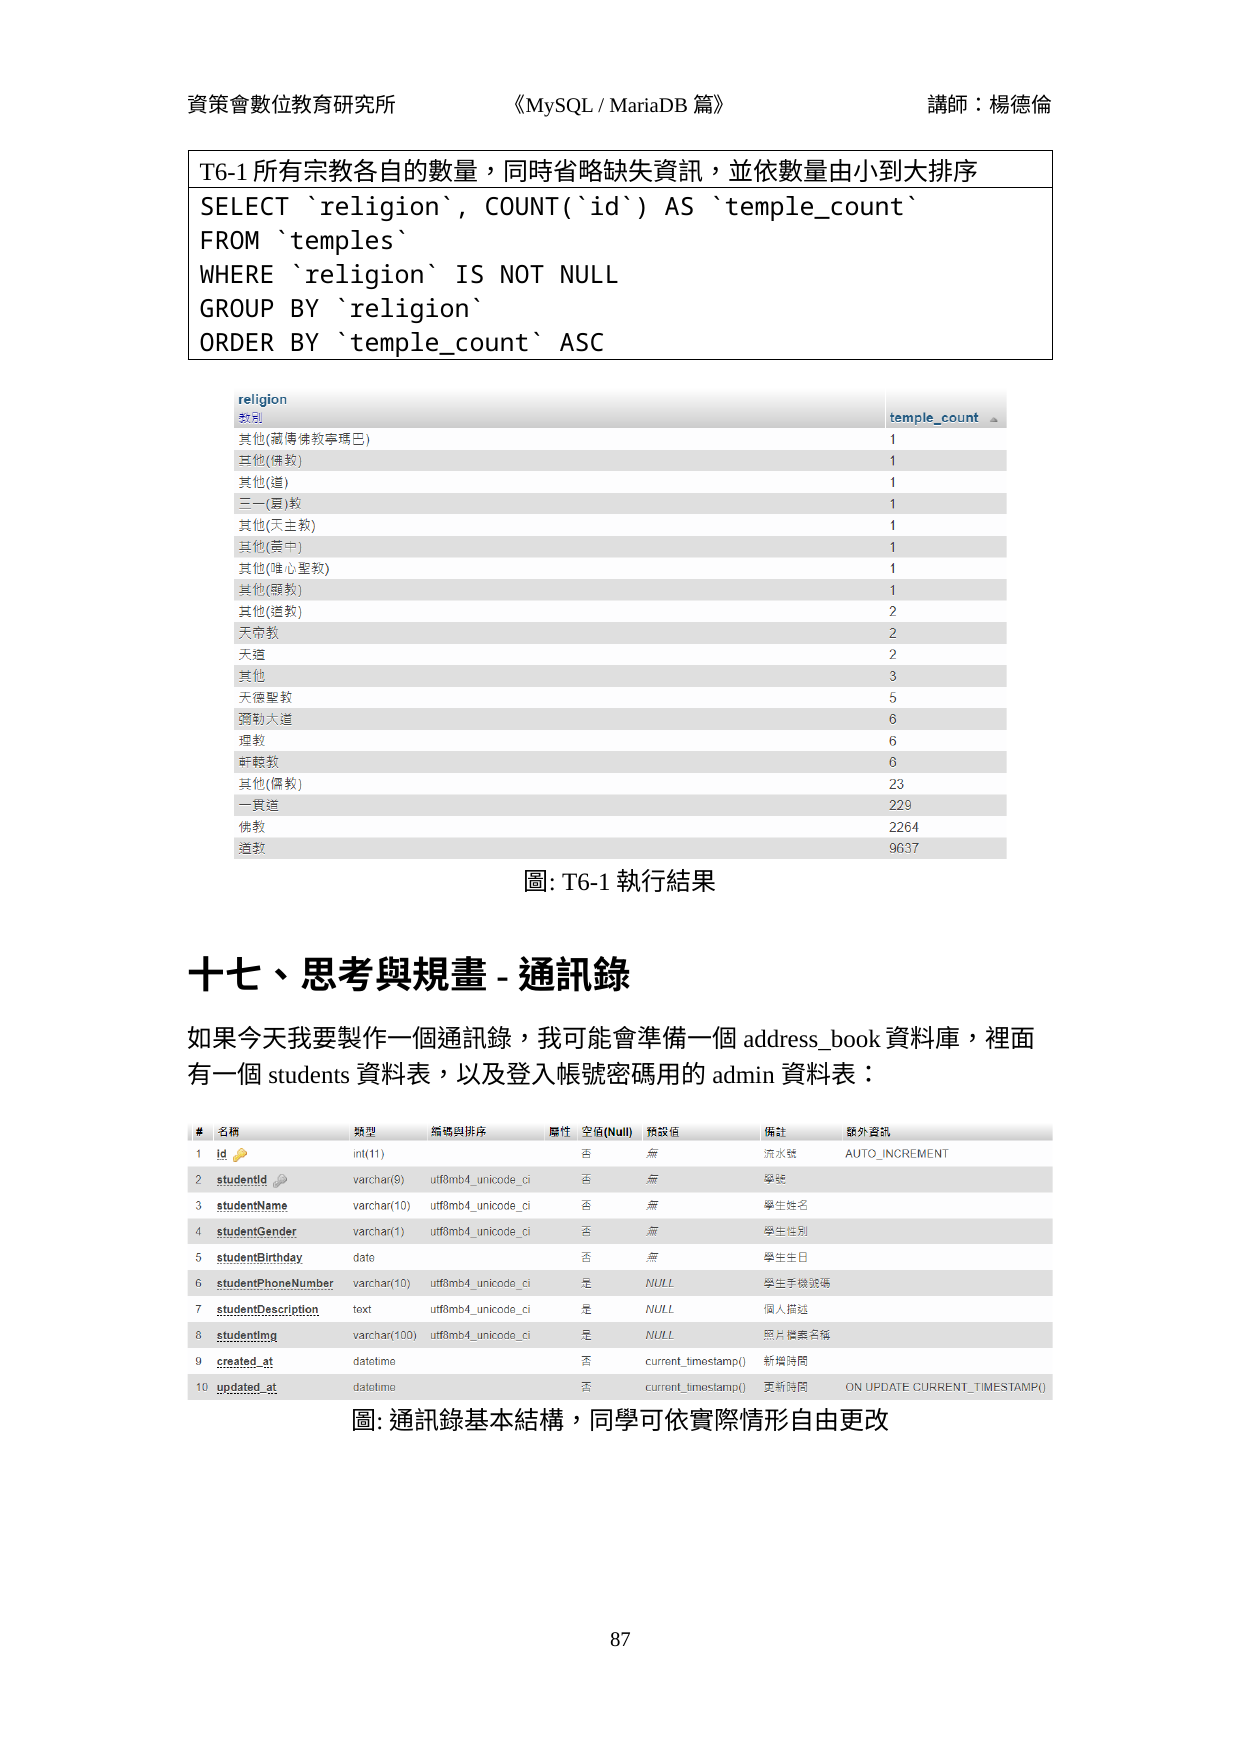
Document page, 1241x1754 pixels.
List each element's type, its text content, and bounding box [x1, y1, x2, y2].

text 圖: 通訊錄基本結構，同學可依實際情形自由更改 [187, 1401, 1053, 1437]
text 圖: T6-1 執行結果 [187, 861, 1053, 898]
table_cell SELECT `religion`, COUNT(`id`) AS `temple_count` FROM `temples` WHERE `religion` IS NOT NULL GROUP BY `religion` ORDER BY `temple_count` ASC [189, 188, 1052, 359]
subtitle 十七、思考與規畫 - 通訊錄 [187, 945, 1053, 999]
picture [187, 1119, 1053, 1401]
table_header T6-1所有宗教各自的數量，同時省略缺失資訊，並依數量由小到大排序 [189, 151, 1052, 187]
text 如果今天我要製作一個通訊錄，我可能會準備一個 address_book資料庫，裡面有一個 students 資料表，以及登入帳號密碼用的 admin 資料表： [187, 1018, 1053, 1091]
picture [233, 388, 1007, 862]
